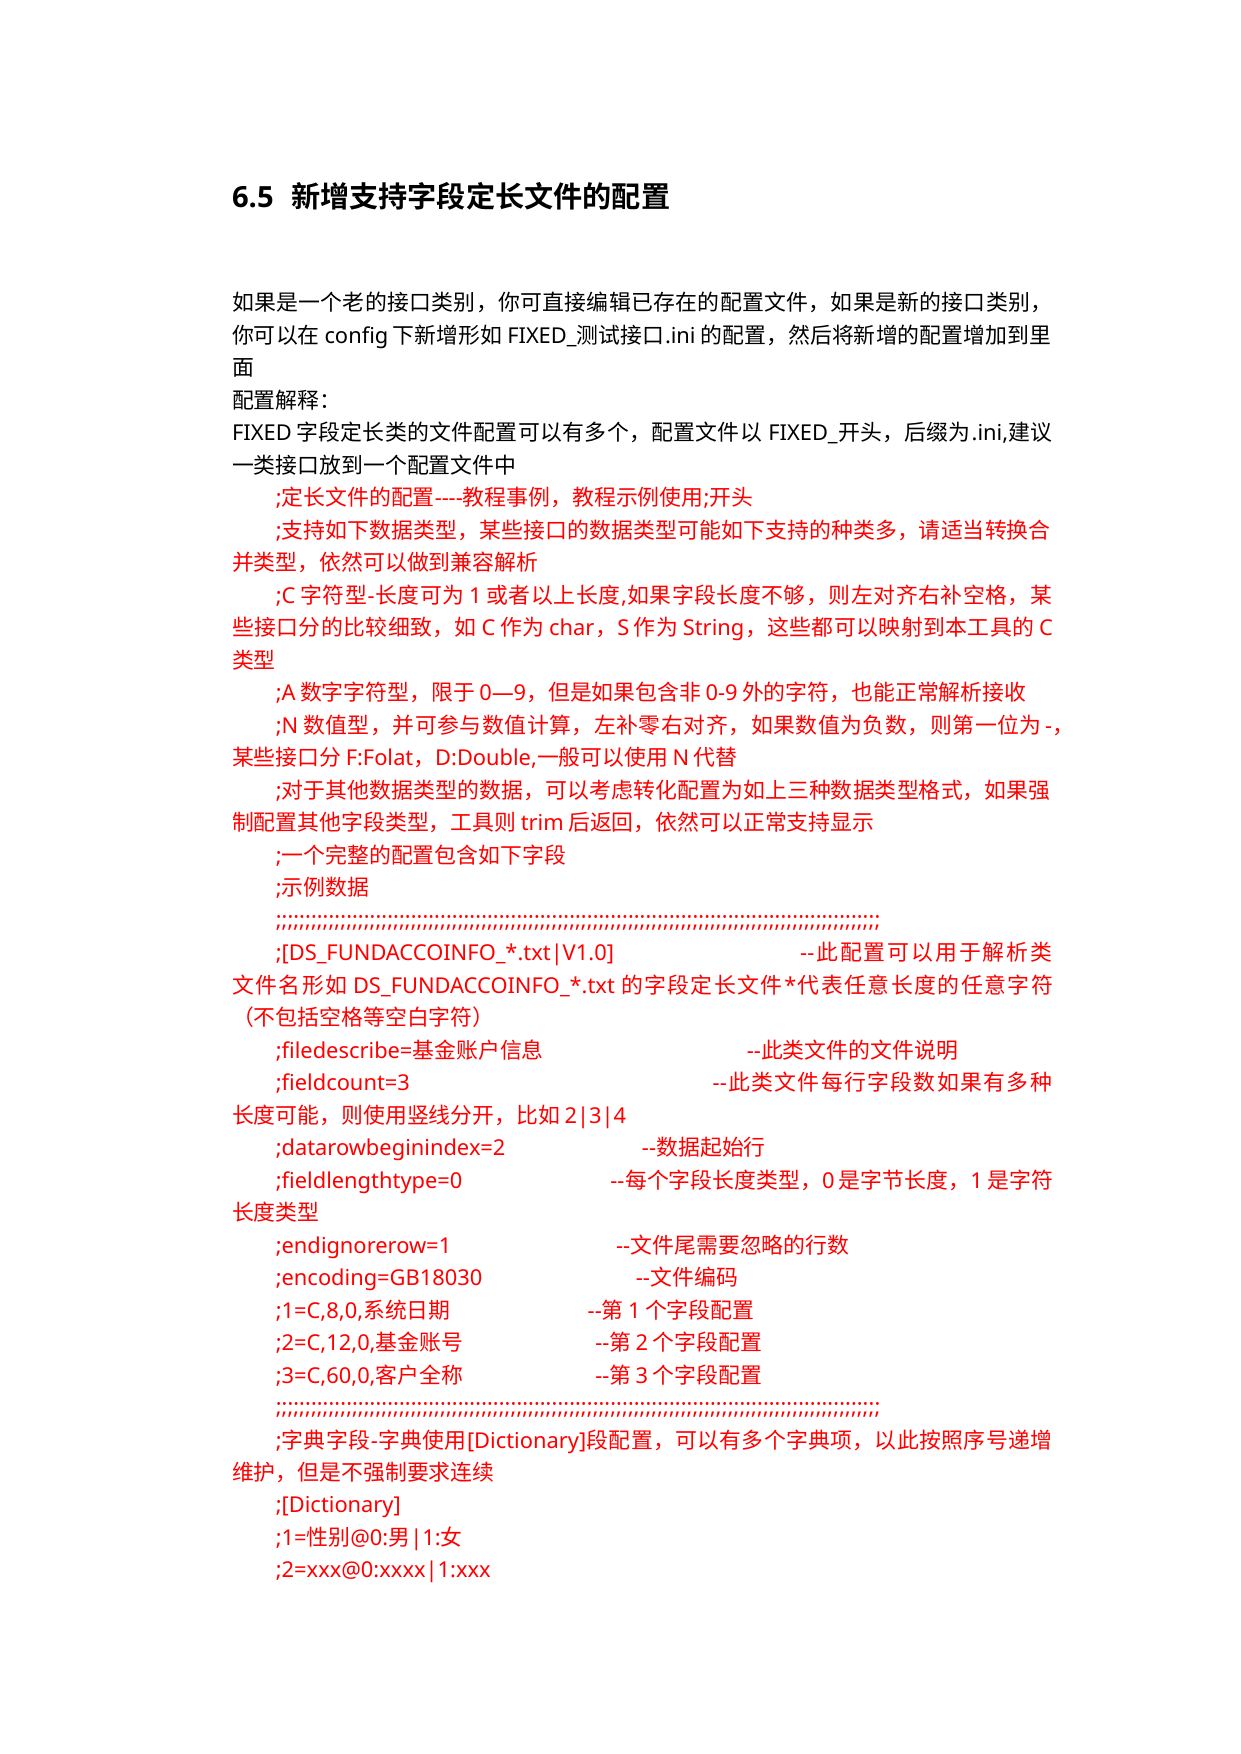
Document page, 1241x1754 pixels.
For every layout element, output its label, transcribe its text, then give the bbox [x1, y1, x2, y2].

list ;fieldcount=3 --此类文件每行字段数如果有多种长度可能，则使用竖线分开，比如2|3|4 [232, 1065, 1053, 1130]
list ;;;;;;;;;;;;;;;;;;;;;;;;;;;;;;;;;;;;;;;;;;;;;;;;;;;;;;;;;;;;;;;;;;;;;;;;;;;;;;;;;;;;;;;;;;;;;;;;;;;;;;; [232, 902, 1053, 935]
subtitle 新增支持字段定长文件的配置 [232, 162, 1053, 227]
list ;[DS_FUNDACCOINFO_*.txt|V1.0] --此配置可以用于解析类文件名形如DS_FUNDACCOINFO_*.txt的字段定长文件*代表任意长度的任意字符（不包括空格等空白字符） [232, 935, 1053, 1032]
list ;2=C,12,0,基金账号 --第2个字段配置 [232, 1325, 1053, 1357]
list ;2=xxx@0:xxxx|1:xxx [232, 1552, 1053, 1585]
list ;endignorerow=1 --文件尾需要忽略的行数 [232, 1227, 1053, 1260]
list FIXED字段定长类的文件配置可以有多个，配置文件以FIXED_开头，后缀为.ini,建议一类接口放到一个配置文件中 [232, 415, 1053, 480]
list ;支持如下数据类型，某些接口的数据类型可能如下支持的种类多，请适当转换合并类型，依然可以做到兼容解析 [232, 512, 1053, 577]
list ;datarowbeginindex=2 --数据起始行 [232, 1130, 1053, 1162]
list ;3=C,60,0,客户全称 --第3个字段配置 [232, 1357, 1053, 1390]
list 如果是一个老的接口类别，你可直接编辑已存在的配置文件，如果是新的接口类别，你可以在config下新增形如FIXED_测试接口.ini的配置，然后将新增的配置增加到里面 [232, 285, 1053, 382]
list ;示例数据 [232, 870, 1053, 902]
list ;[Dictionary] [232, 1487, 1053, 1520]
list ;一个完整的配置包含如下字段 [232, 837, 1053, 870]
list ;字典字段-字典使用[Dictionary]段配置，可以有多个字典项，以此按照序号递增维护，但是不强制要求连续 [232, 1422, 1053, 1487]
list ;1=C,8,0,系统日期 --第1个字段配置 [232, 1292, 1053, 1325]
list ;A数字字符型，限于0—9，但是如果包含非0-9外的字符，也能正常解析接收 [232, 675, 1053, 707]
list ;C字符型-长度可为1或者以上长度,如果字段长度不够，则左对齐右补空格，某些接口分的比较细致，如C作为char，S作为String，这些都可以映射到本工具的C类型 [232, 577, 1053, 675]
list ;fieldlengthtype=0 --每个字段长度类型，0是字节长度，1是字符长度类型 [232, 1162, 1053, 1227]
list 配置解释： [232, 382, 1053, 415]
list ;encoding=GB18030 --文件编码 [232, 1260, 1053, 1292]
list ;1=性别@0:男|1:女 [232, 1520, 1053, 1552]
list ;对于其他数据类型的数据，可以考虑转化配置为如上三种数据类型格式，如果强制配置其他字段类型，工具则trim后返回，依然可以正常支持显示 [232, 772, 1053, 837]
list ;N数值型，并可参与数值计算，左补零右对齐，如果数值为负数，则第一位为-，某些接口分F:Folat，D:Double,一般可以使用N代替 [232, 707, 1053, 772]
list ;定长文件的配置----教程事例，教程示例使用;开头 [232, 480, 1053, 512]
list ;filedescribe=基金账户信息 --此类文件的文件说明 [232, 1032, 1053, 1065]
list ;;;;;;;;;;;;;;;;;;;;;;;;;;;;;;;;;;;;;;;;;;;;;;;;;;;;;;;;;;;;;;;;;;;;;;;;;;;;;;;;;;;;;;;;;;;;;;;;;;;;;;; [232, 1390, 1053, 1422]
